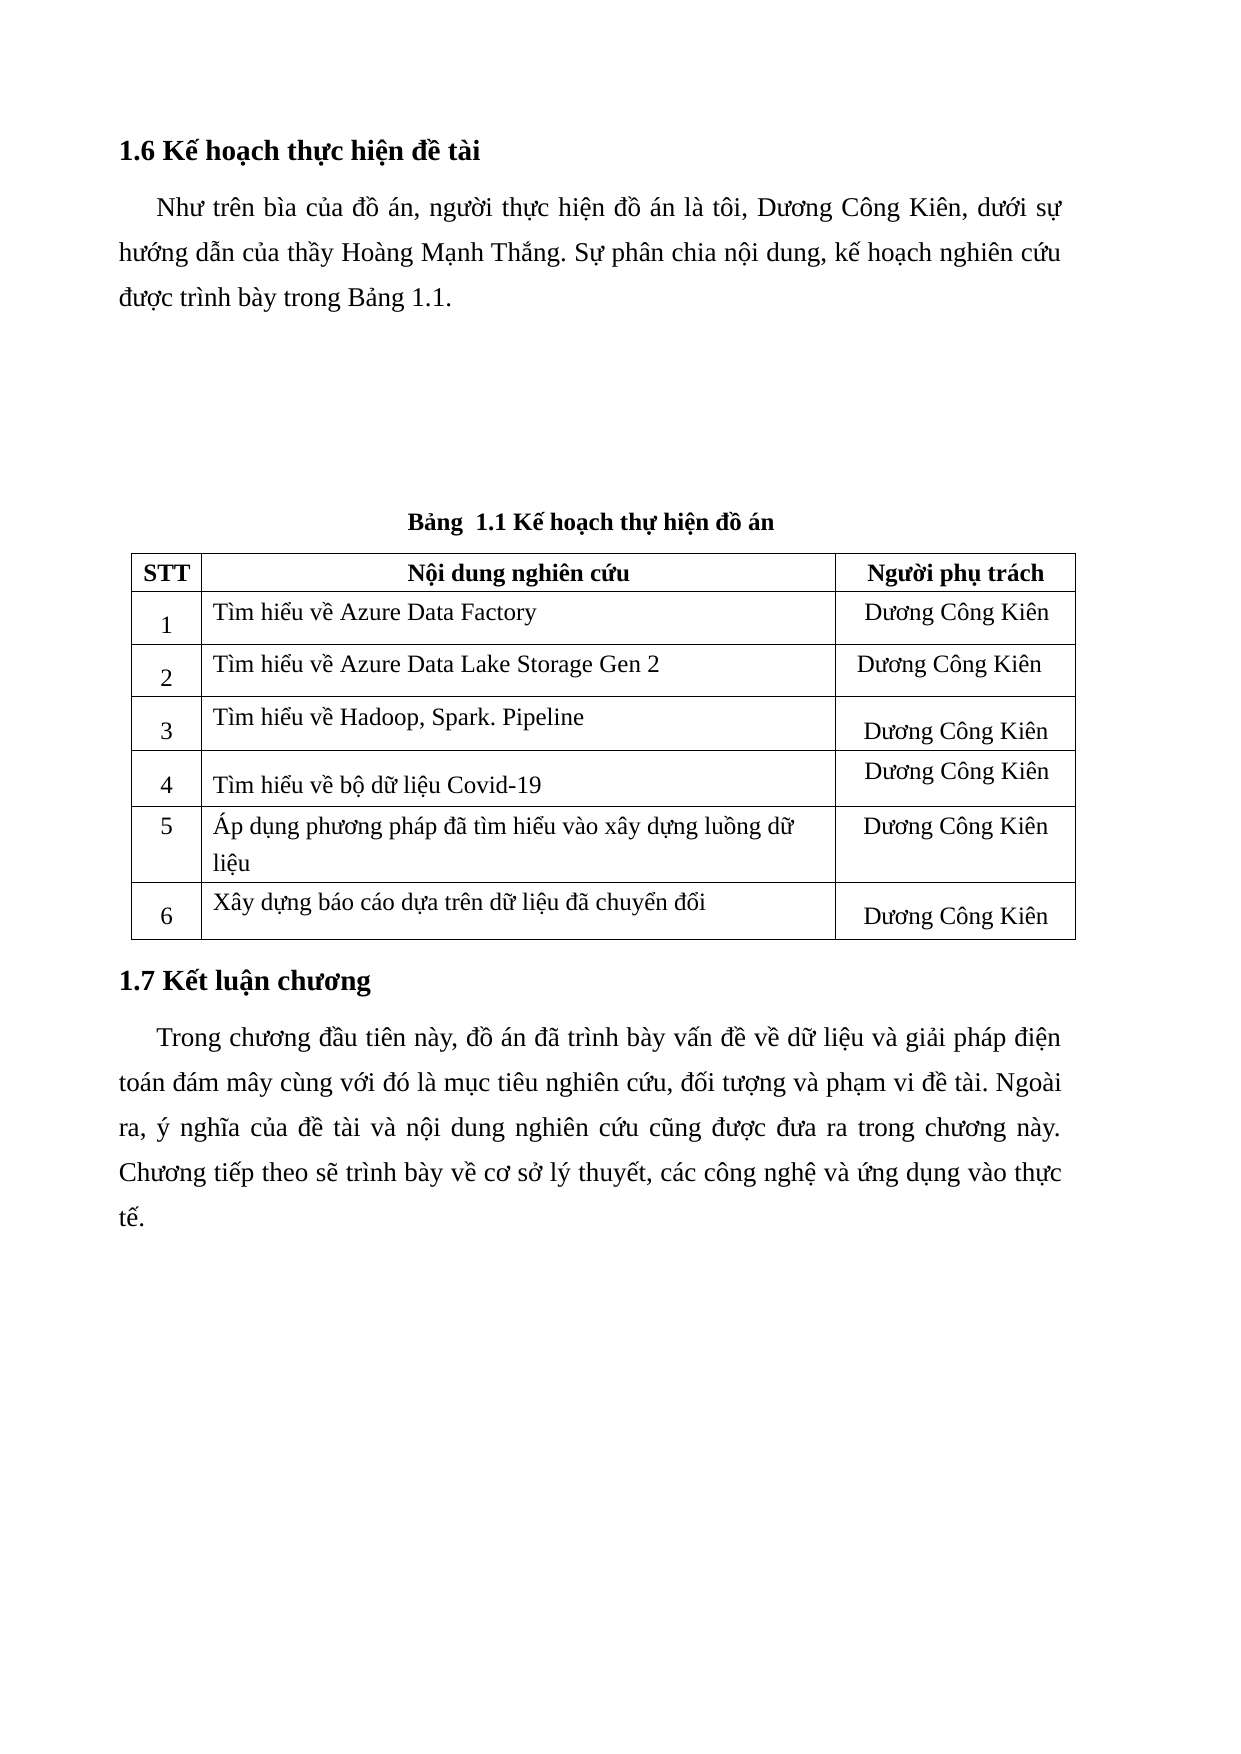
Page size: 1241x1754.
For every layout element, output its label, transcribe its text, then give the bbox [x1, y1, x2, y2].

table_header Nội dung nghiên cứu [202, 554, 835, 591]
table_cell 3 [132, 697, 201, 750]
table_cell Tìm hiểu về Hadoop, Spark. Pipeline [202, 697, 835, 750]
table_cell Dương Công Kiên [836, 751, 1075, 806]
table_cell 1 [132, 592, 201, 644]
table_cell Áp dụng phương pháp đã tìm hiểu vào xây dựng luồng dữ liệu [202, 807, 835, 882]
table_cell Dương Công Kiên [836, 592, 1075, 644]
subtitle Kế hoạch thực hiện đề tài [118, 131, 1063, 169]
text Trong chương đầu tiên này, đồ án đã trình bày vấn đề về dữ liệu và giải pháp điện toán đám mây cùng với đó là mục tiêu nghiên cứu, đối tượng và phạm vi đề tài. Ngoài ra, ý nghĩa của đề tài và nội dung nghiên cứu cũng được đưa ra trong chương này. Chương tiếp theo sẽ trình bày về cơ sở lý thuyết, các công nghệ và ứng dụng vào thực tế. [118, 1018, 1063, 1235]
subtitle Kết luận chương [118, 961, 1063, 999]
text Như trên bìa của đồ án, người thực hiện đồ án là tôi, Dương Công Kiên, dưới sự hướng dẫn của thầy Hoàng Mạnh Thắng. Sự phân chia nội dung, kế hoạch nghiên cứu được trình bày trong Bảng 1.1. [118, 188, 1063, 315]
table_cell 6 [132, 883, 201, 939]
table_cell Dương Công Kiên [836, 883, 1075, 939]
table_cell 5 [132, 807, 201, 882]
table_cell Dương Công Kiên [836, 697, 1075, 750]
table_cell Dương Công Kiên [836, 645, 1075, 696]
table_cell Tìm hiểu về bộ dữ liệu Covid-19 [202, 751, 835, 806]
table_header STT [132, 554, 201, 591]
table_cell Xây dựng báo cáo dựa trên dữ liệu đã chuyển đổi [202, 883, 835, 939]
table_header Người phụ trách [836, 554, 1075, 591]
table_cell Tìm hiểu về Azure Data Factory [202, 592, 835, 644]
table_cell Dương Công Kiên [836, 807, 1075, 882]
table_cell 2 [132, 645, 201, 696]
table_cell Tìm hiểu về Azure Data Lake Storage Gen 2 [202, 645, 835, 696]
table_cell 4 [132, 751, 201, 806]
